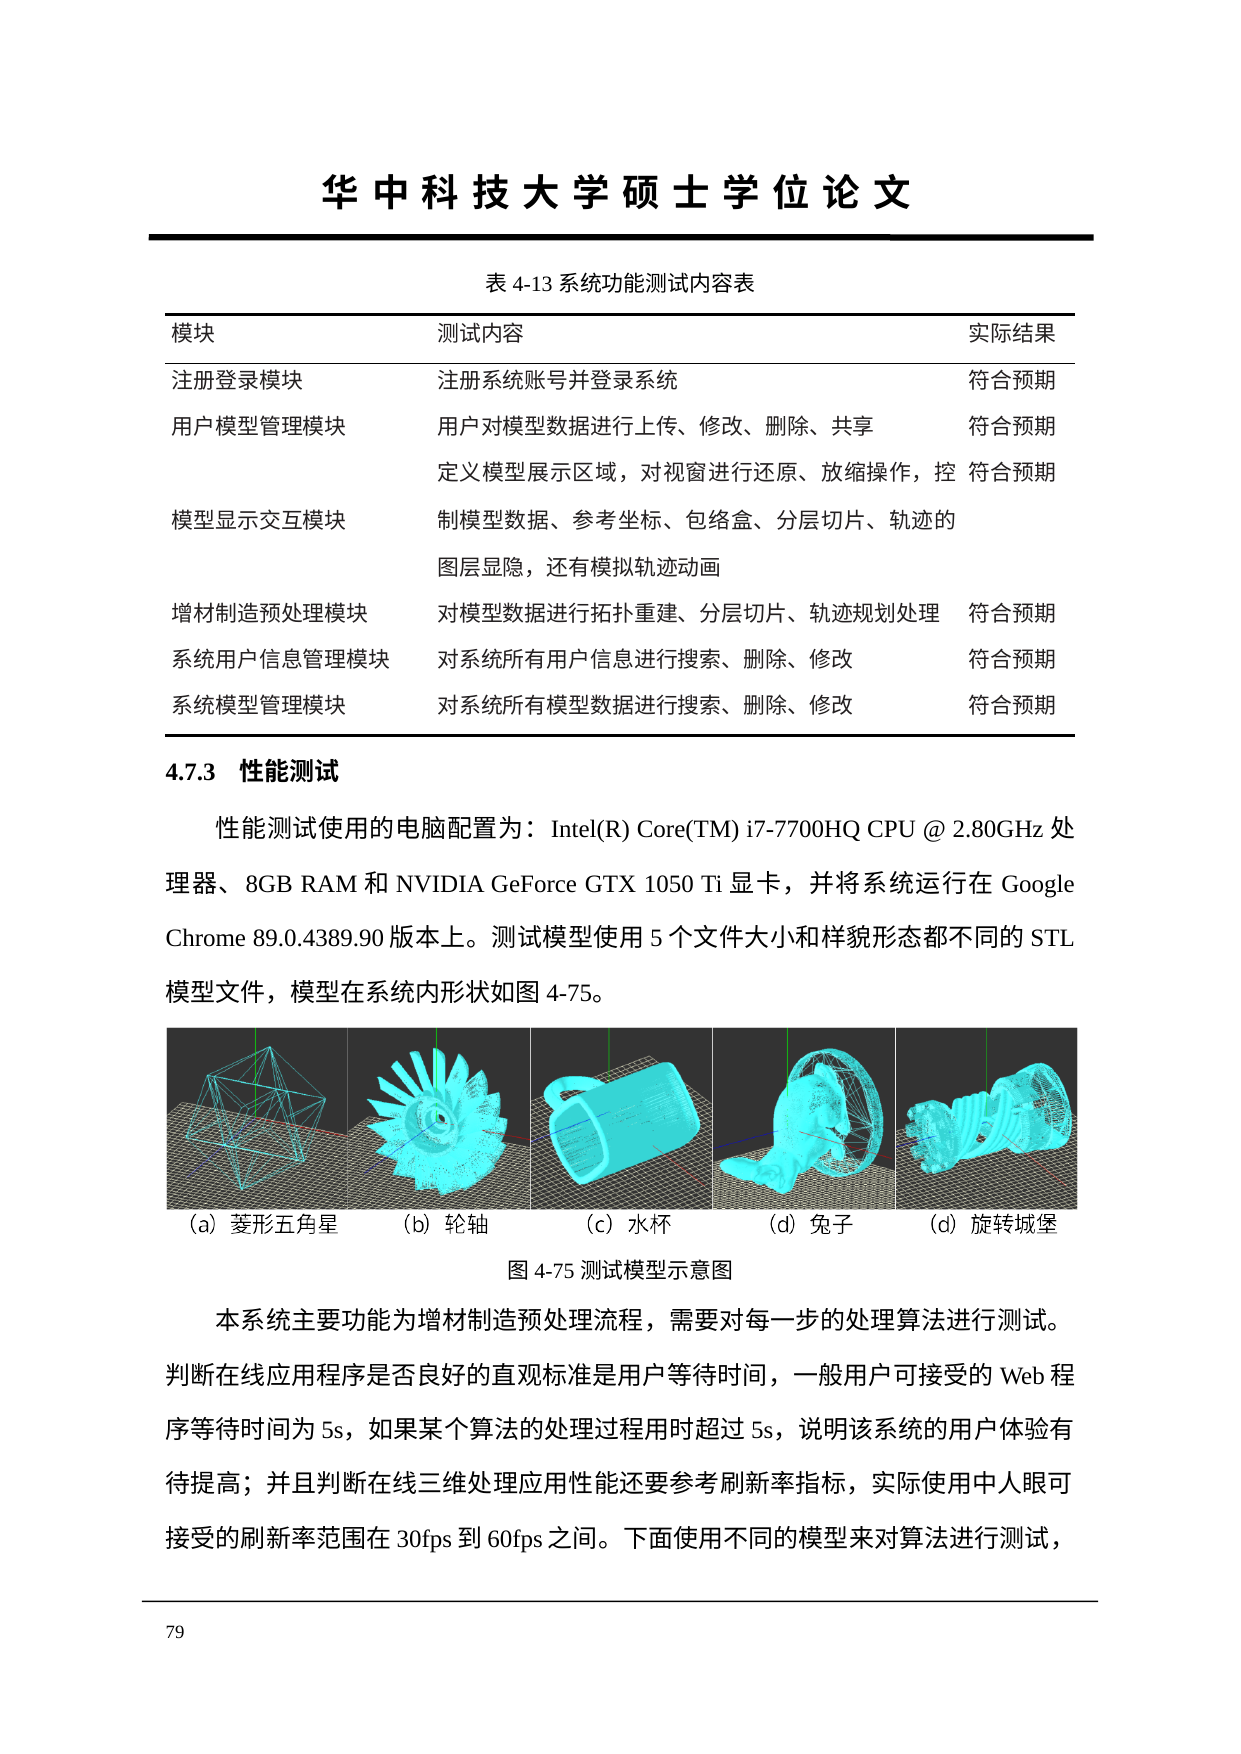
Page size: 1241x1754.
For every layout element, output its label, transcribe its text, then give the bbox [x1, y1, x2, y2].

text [165, 1301, 1075, 1554]
table_cell 对系统所有模型数据进行搜索、删除、修改 [431, 688, 963, 734]
table_cell 注册登录模块 [165, 364, 431, 409]
table_cell 符合预期 [963, 596, 1075, 642]
table_cell 符合预期 [963, 642, 1075, 688]
table_cell 对模型数据进行拓扑重建、分层切片、轨迹规划处理 [431, 596, 963, 642]
table_cell 系统模型管理模块 [165, 688, 431, 734]
table_header 实际结果 [963, 316, 1075, 362]
table_cell 符合预期 [963, 688, 1075, 734]
table_cell 符合预期 [963, 364, 1075, 409]
table_cell 用户对模型数据进行上传、修改、删除、共享 [431, 409, 963, 455]
table_cell 增材制造预处理模块 [165, 596, 431, 642]
subtitle 性能测试 [165, 752, 1075, 788]
table_header 模块 [165, 316, 431, 362]
table_cell 定义模型展示区域，对视窗进行还原、放缩操作，控制模型数据、参考坐标、包络盒、分层切片、轨迹的图层显隐，还有模拟轨迹动画 [431, 455, 963, 596]
table_cell 系统用户信息管理模块 [165, 642, 431, 688]
table_header 测试内容 [431, 316, 963, 362]
table_cell 模型显示交互模块 [165, 455, 431, 596]
table_cell 用户模型管理模块 [165, 409, 431, 455]
table_cell 对系统所有用户信息进行搜索、删除、修改 [431, 642, 963, 688]
table_cell 符合预期 [963, 409, 1075, 455]
table_cell 注册系统账号并登录系统 [431, 364, 963, 409]
table_cell 符合预期 [963, 455, 1075, 596]
